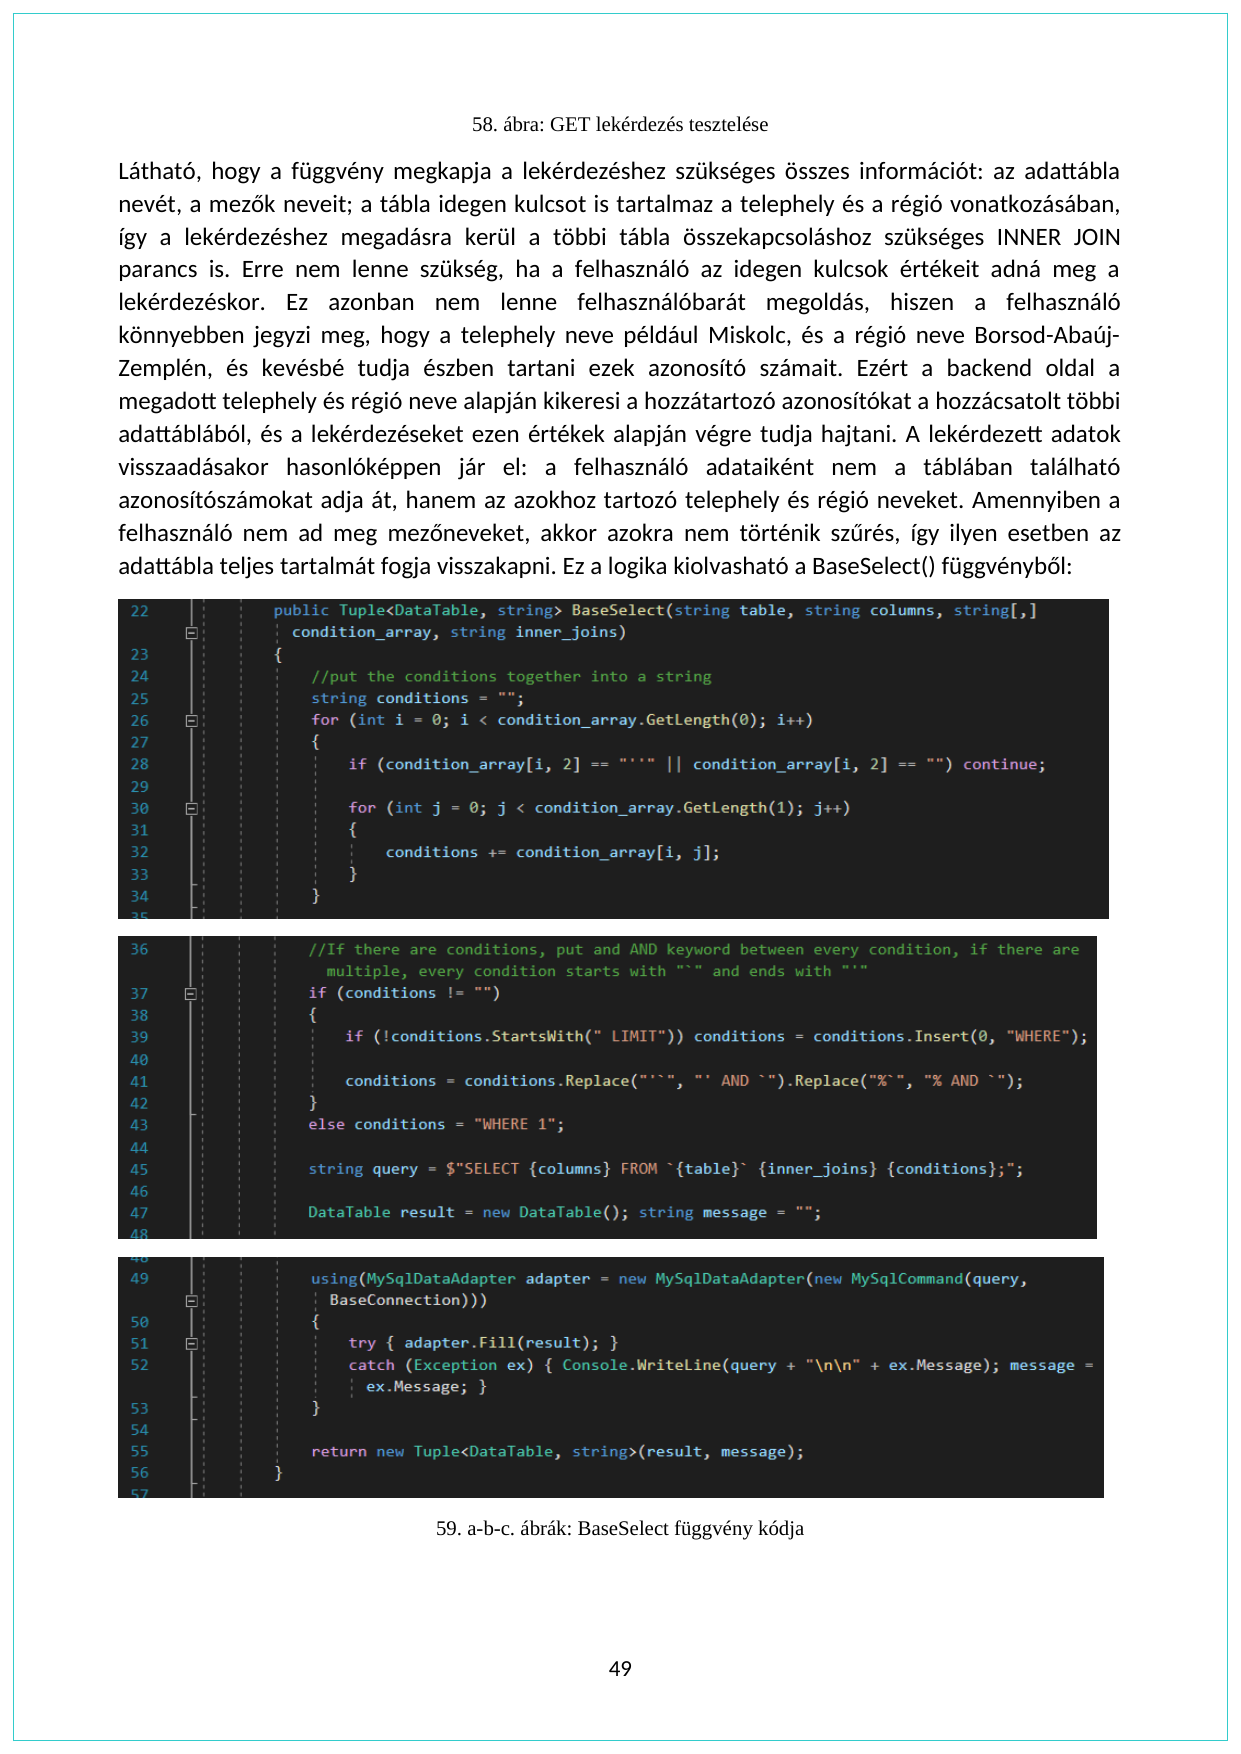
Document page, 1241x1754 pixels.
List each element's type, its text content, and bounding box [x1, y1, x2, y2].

text 59. a-b-c. ábrák: BaseSelect függvény kódja [118, 1516, 1122, 1540]
picture [118, 1257, 1104, 1498]
text 58. ábra: GET lekérdezés tesztelése [118, 112, 1122, 136]
picture [118, 599, 1109, 919]
picture [118, 936, 1097, 1239]
text Látható, hogy a függvény megkapja a lekérdezéshez szükséges összes információt: az adattábla nevét, a mezők neveit; a tábla idegen kulcsot is tartalmaz a telephely és a régió vonatkozásában, így a lekérdezéshez megadásra kerül a többi tábla összekapcsoláshoz szükséges INNER JOIN parancs is. Erre nem lenne szükség, ha a felhasználó az idegen kulcsok értékeit adná meg a lekérdezéskor. Ez azonban nem lenne felhasználóbarát megoldás, hiszen a felhasználó könnyebben jegyzi meg, hogy a telephely neve például Miskolc, és a régió neve Borsod-Abaúj-Zemplén, és kevésbé tudja észben tartani ezek azonosító számait. Ezért a backend oldal a megadott telephely és régió neve alapján kikeresi a hozzátartozó azonosítókat a hozzácsatolt többi adattáblából, és a lekérdezéseket ezen értékek alapján végre tudja hajtani. A lekérdezett adatok visszaadásakor hasonlóképpen jár el: a felhasználó adataiként nem a táblában található azonosítószámokat adja át, hanem az azokhoz tartozó telephely és régió neveket. Amennyiben a felhasználó nem ad meg mezőneveket, akkor azokra nem történik szűrés, így ilyen esetben az adattábla teljes tartalmát fogja visszakapni. Ez a logika kiolvasható a BaseSelect() függvényből: [118, 155, 1122, 580]
